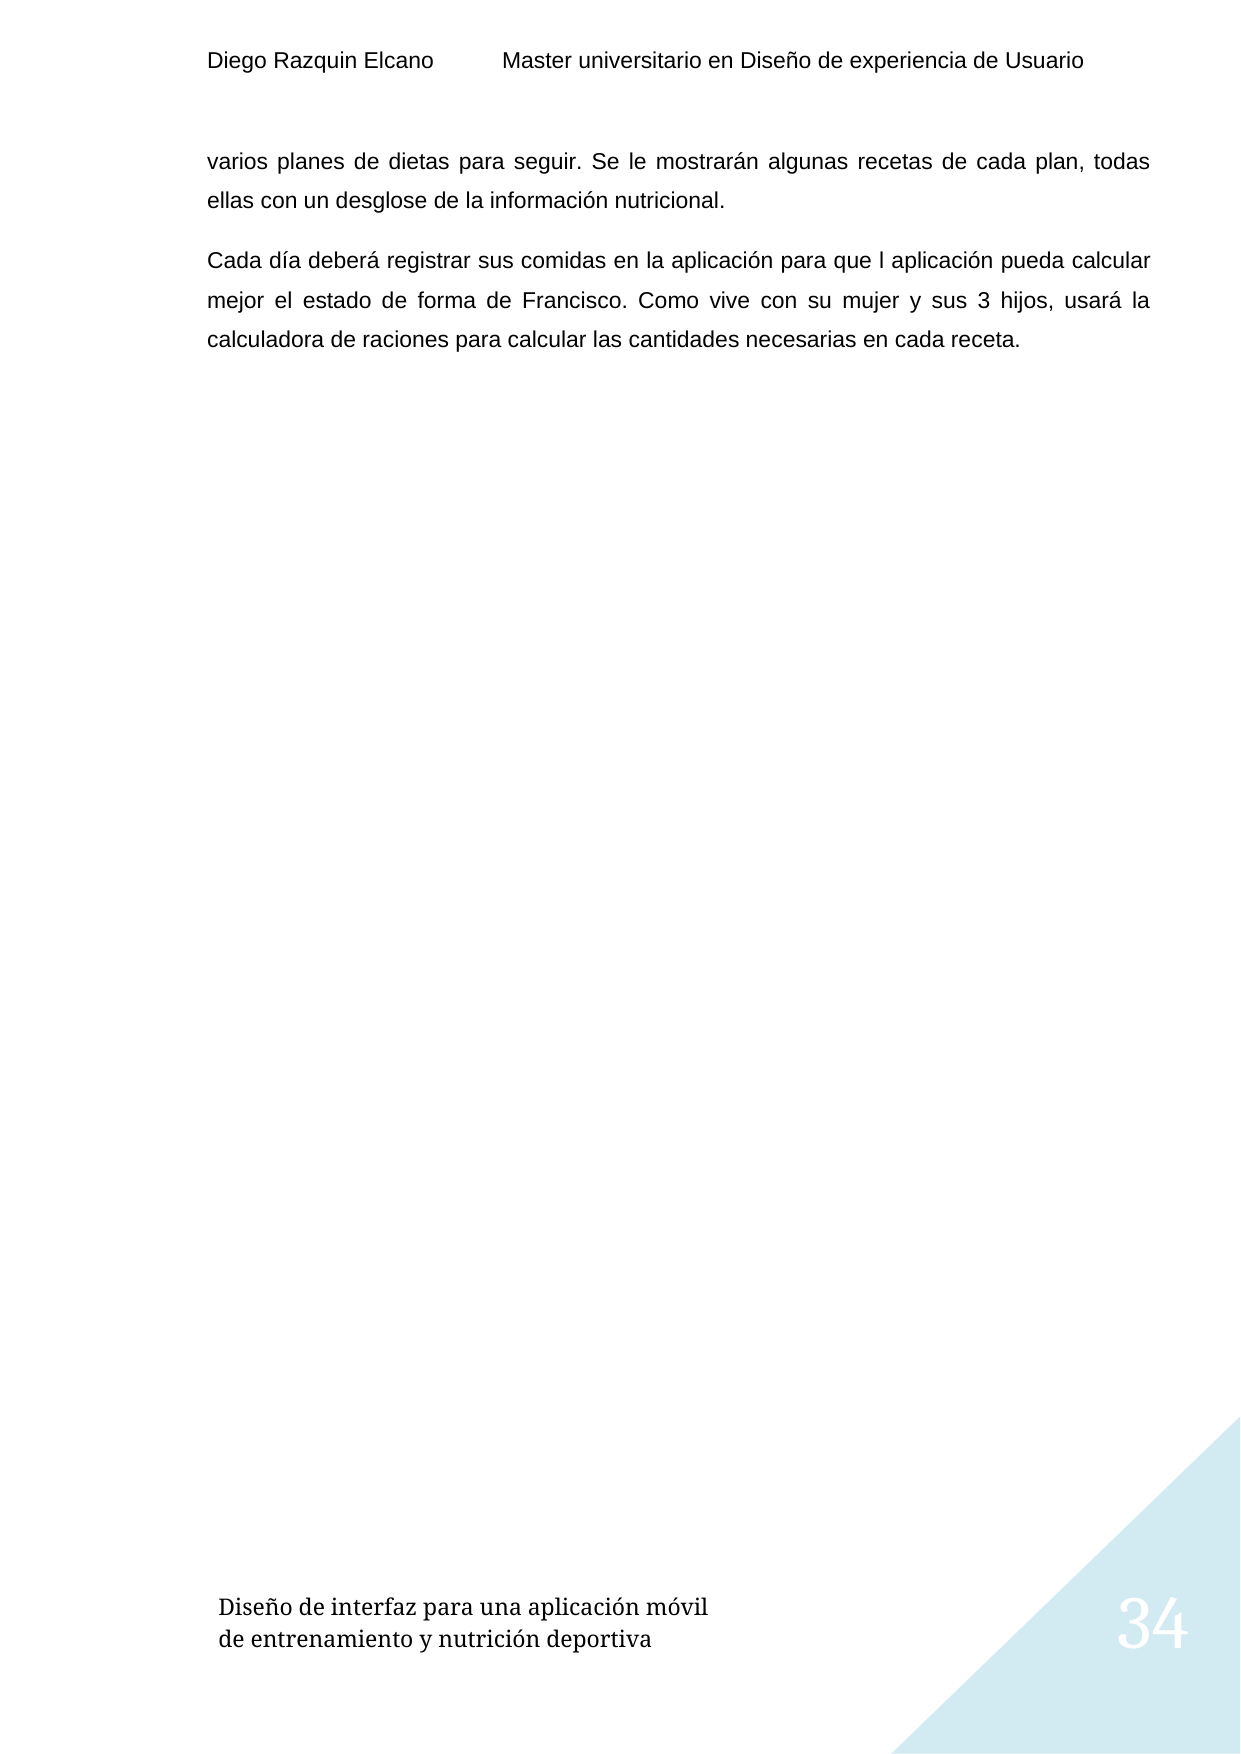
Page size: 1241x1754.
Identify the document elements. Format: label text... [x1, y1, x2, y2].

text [207, 148, 1152, 213]
text Cada día deberá registrar sus comidas en la aplicación para que l aplicación pueda calcular mejor el estado de forma de Francisco. Como vive con su mujer y sus 3 hijos, usará la calculadora de raciones para calcular las cantidades necesarias en cada receta. [207, 247, 1152, 353]
